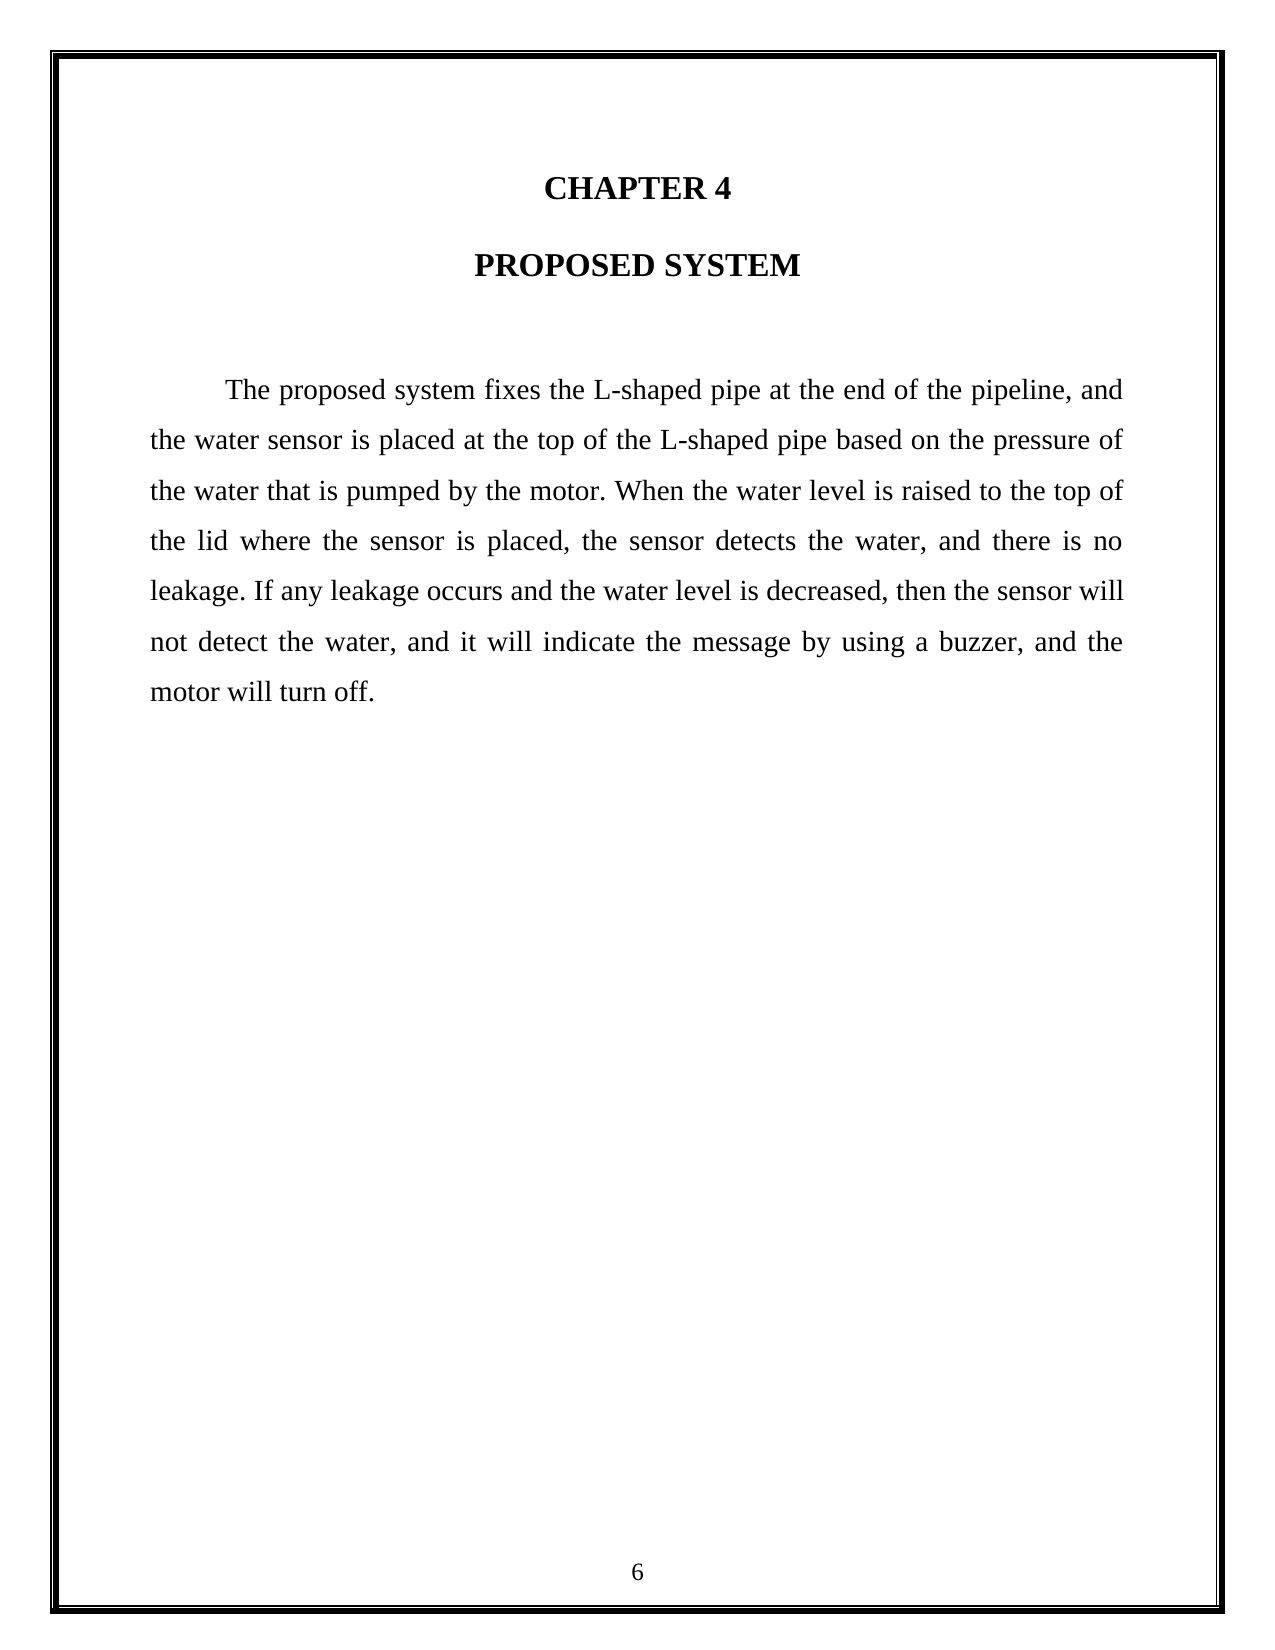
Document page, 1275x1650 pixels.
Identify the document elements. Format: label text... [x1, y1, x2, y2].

title CHAPTER 4 [150, 168, 1125, 207]
text The proposed system fixes the L-shaped pipe at the end of the pipeline, and the water sensor is placed at the top of the L-shaped pipe based on the pressure of the water that is pumped by the motor. When the water level is raised to the top of the lid where the sensor is placed, the sensor detects the water, and there is no leakage. If any leakage occurs and the water level is decreased, then the sensor will not detect the water, and it will indicate the message by using a buzzer, and the motor will turn off. [150, 372, 1125, 708]
title PROPOSED SYSTEM [150, 245, 1125, 283]
